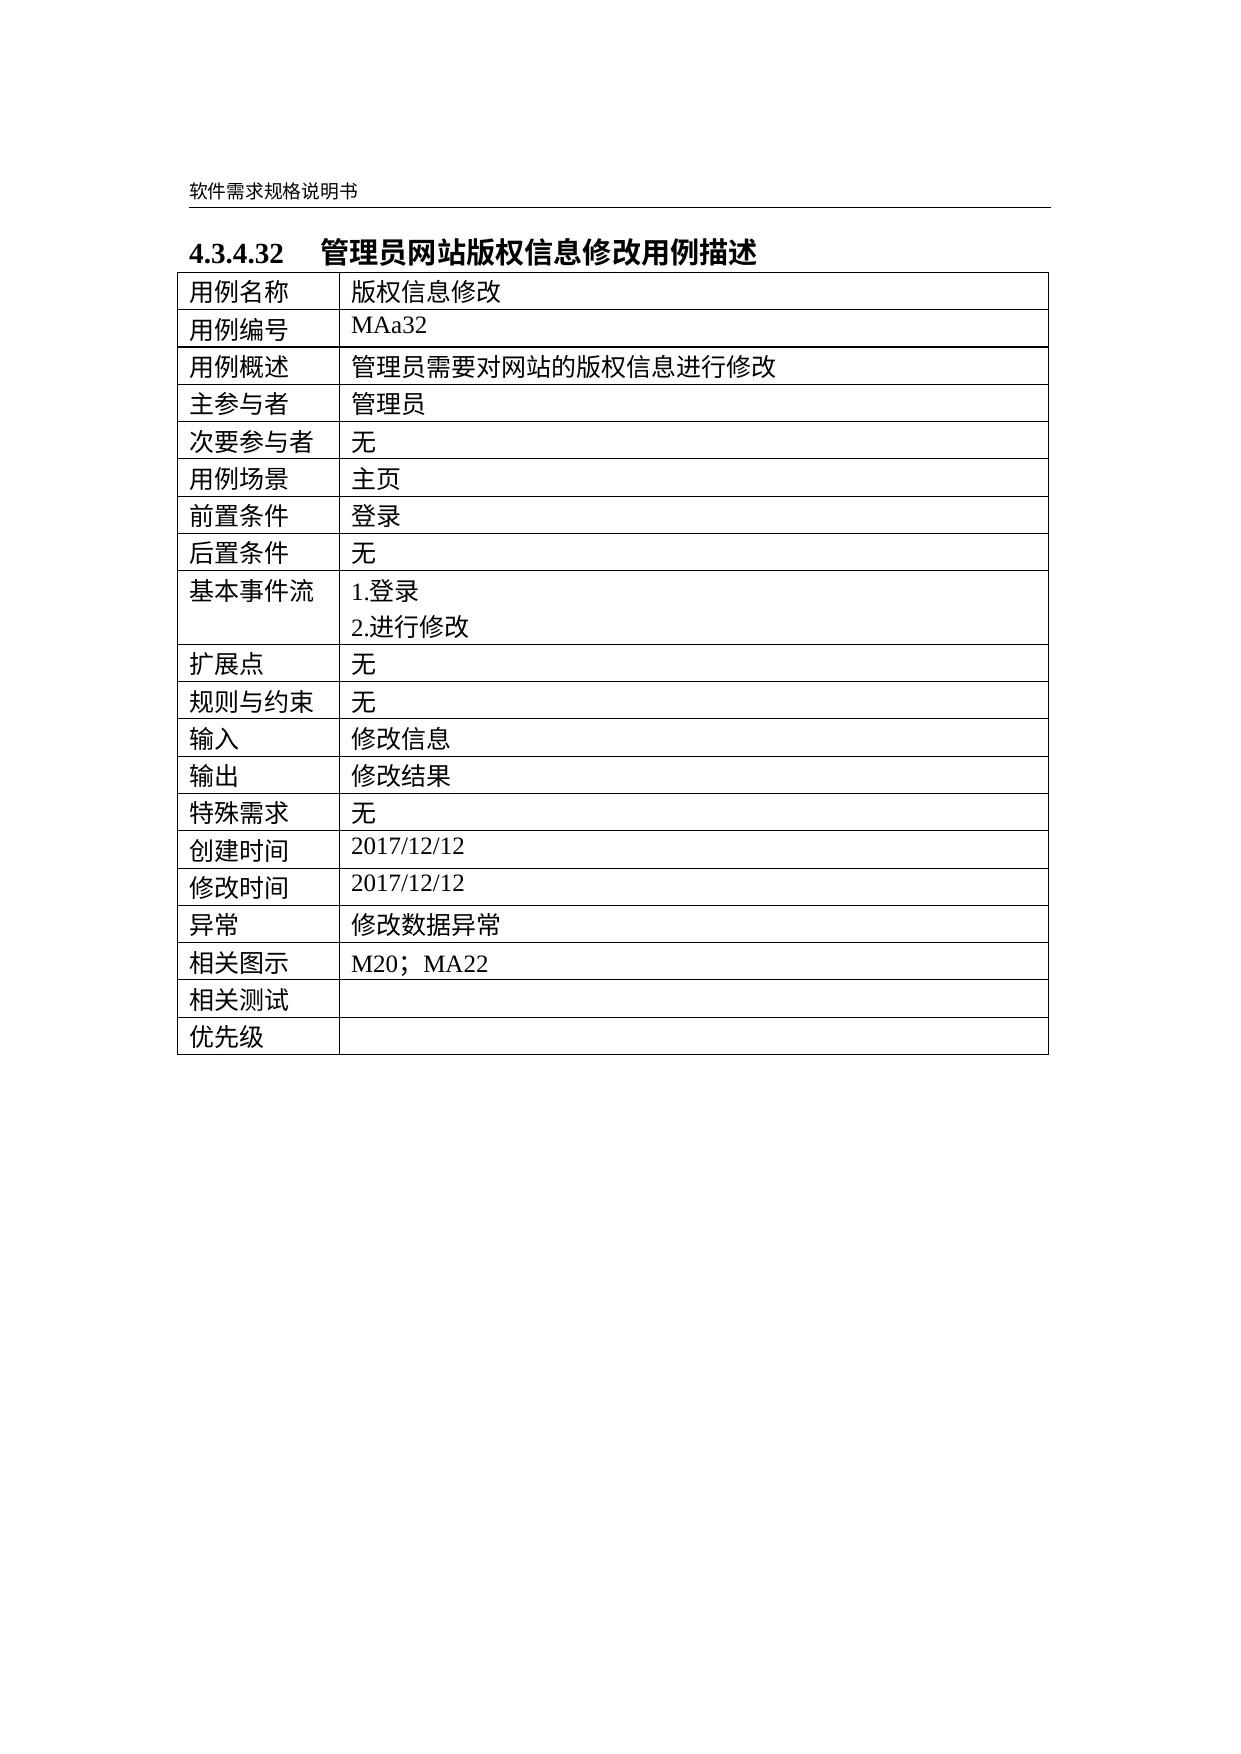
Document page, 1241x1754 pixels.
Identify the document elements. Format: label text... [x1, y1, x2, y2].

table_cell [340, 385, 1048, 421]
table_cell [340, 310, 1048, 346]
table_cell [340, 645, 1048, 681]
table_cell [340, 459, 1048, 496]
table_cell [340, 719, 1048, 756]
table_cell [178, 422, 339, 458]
subtitle 管理员网站版权信息修改用例描述 [189, 229, 1051, 272]
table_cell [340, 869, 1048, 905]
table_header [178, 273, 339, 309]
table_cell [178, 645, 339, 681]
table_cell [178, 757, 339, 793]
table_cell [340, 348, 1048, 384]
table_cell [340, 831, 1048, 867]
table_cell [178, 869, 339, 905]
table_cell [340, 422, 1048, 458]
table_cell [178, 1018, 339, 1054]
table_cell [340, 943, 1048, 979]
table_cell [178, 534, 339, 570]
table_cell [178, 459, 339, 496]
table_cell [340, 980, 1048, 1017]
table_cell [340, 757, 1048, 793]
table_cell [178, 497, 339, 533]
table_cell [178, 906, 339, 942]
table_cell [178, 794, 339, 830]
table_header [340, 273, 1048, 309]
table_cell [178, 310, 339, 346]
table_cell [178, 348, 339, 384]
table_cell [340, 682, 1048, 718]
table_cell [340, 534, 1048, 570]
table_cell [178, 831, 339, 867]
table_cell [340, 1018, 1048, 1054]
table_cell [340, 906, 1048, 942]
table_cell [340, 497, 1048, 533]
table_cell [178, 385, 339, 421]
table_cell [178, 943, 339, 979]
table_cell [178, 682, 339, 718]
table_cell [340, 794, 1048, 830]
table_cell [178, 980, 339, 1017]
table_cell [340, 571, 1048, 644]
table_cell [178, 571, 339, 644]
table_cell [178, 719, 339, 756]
